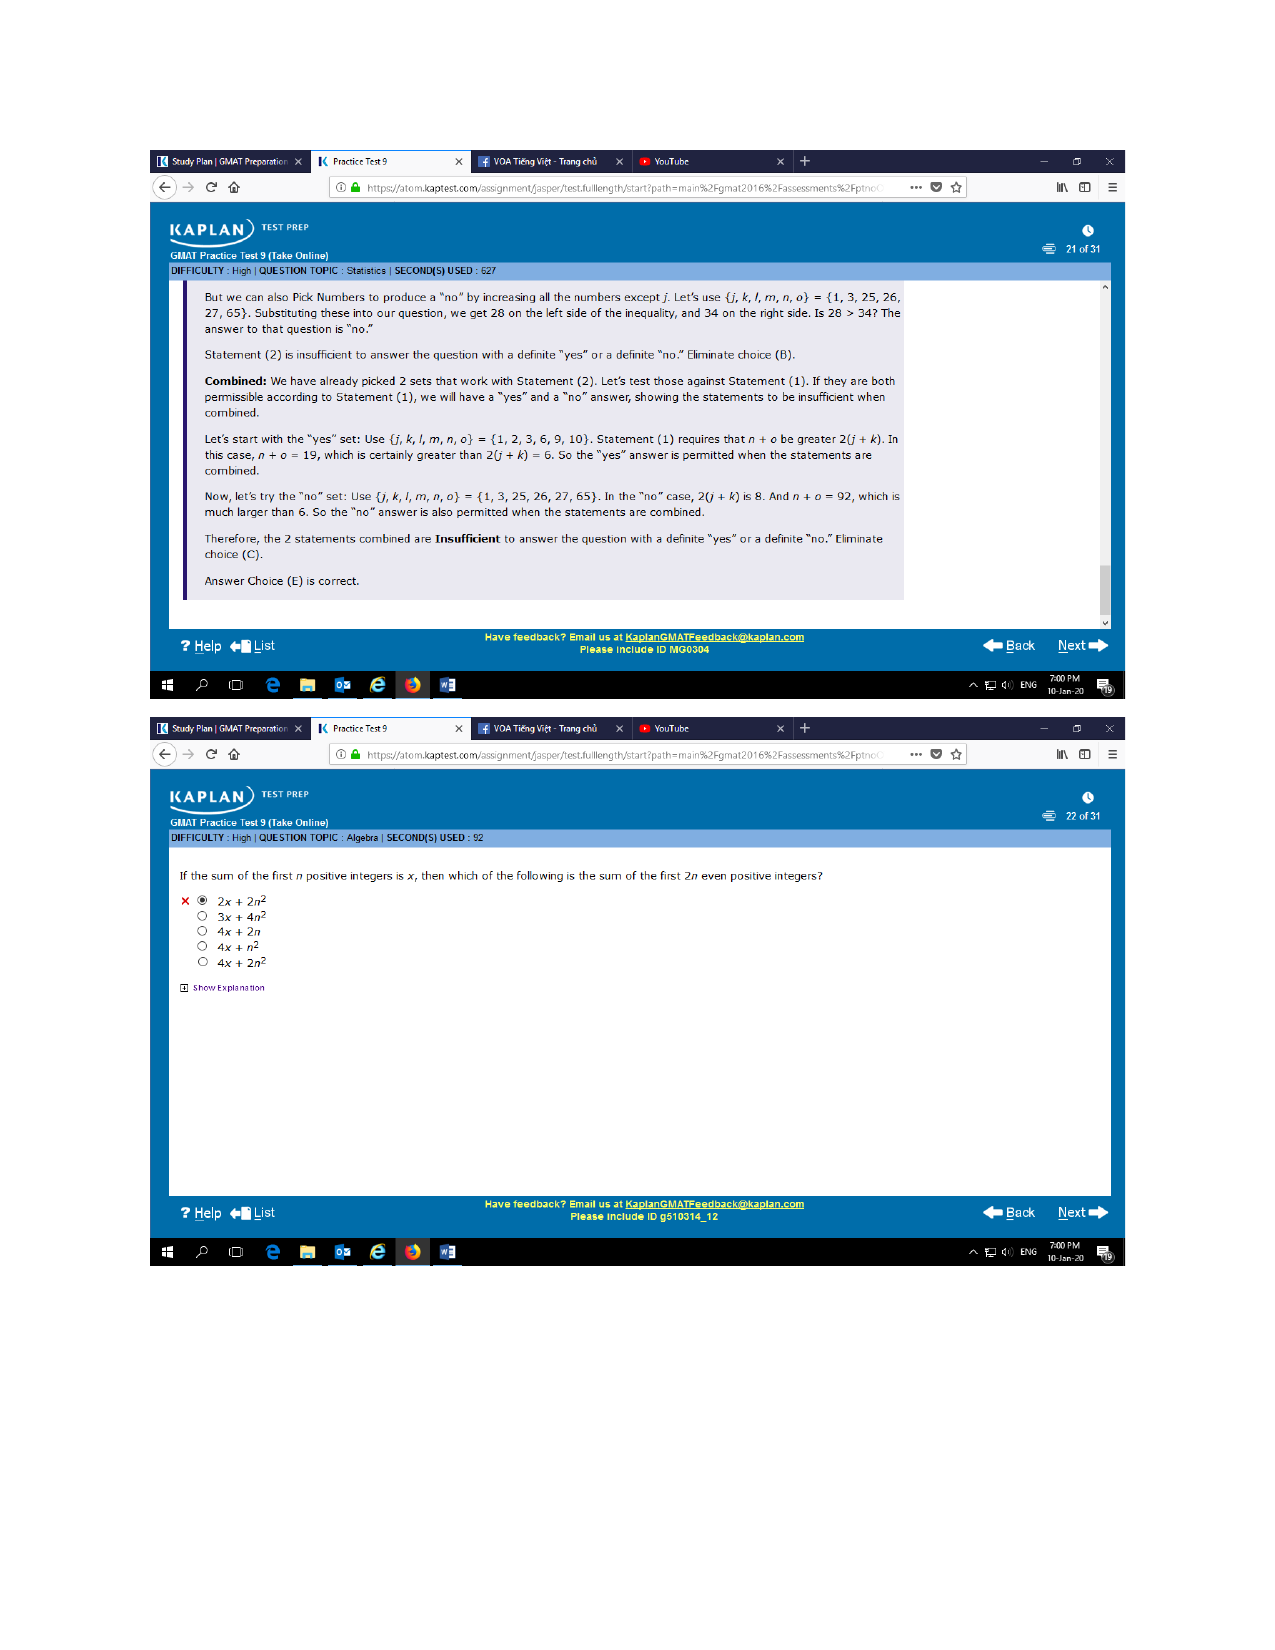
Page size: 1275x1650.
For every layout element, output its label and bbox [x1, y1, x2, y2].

picture [150, 150, 1125, 699]
picture [150, 717, 1125, 1266]
